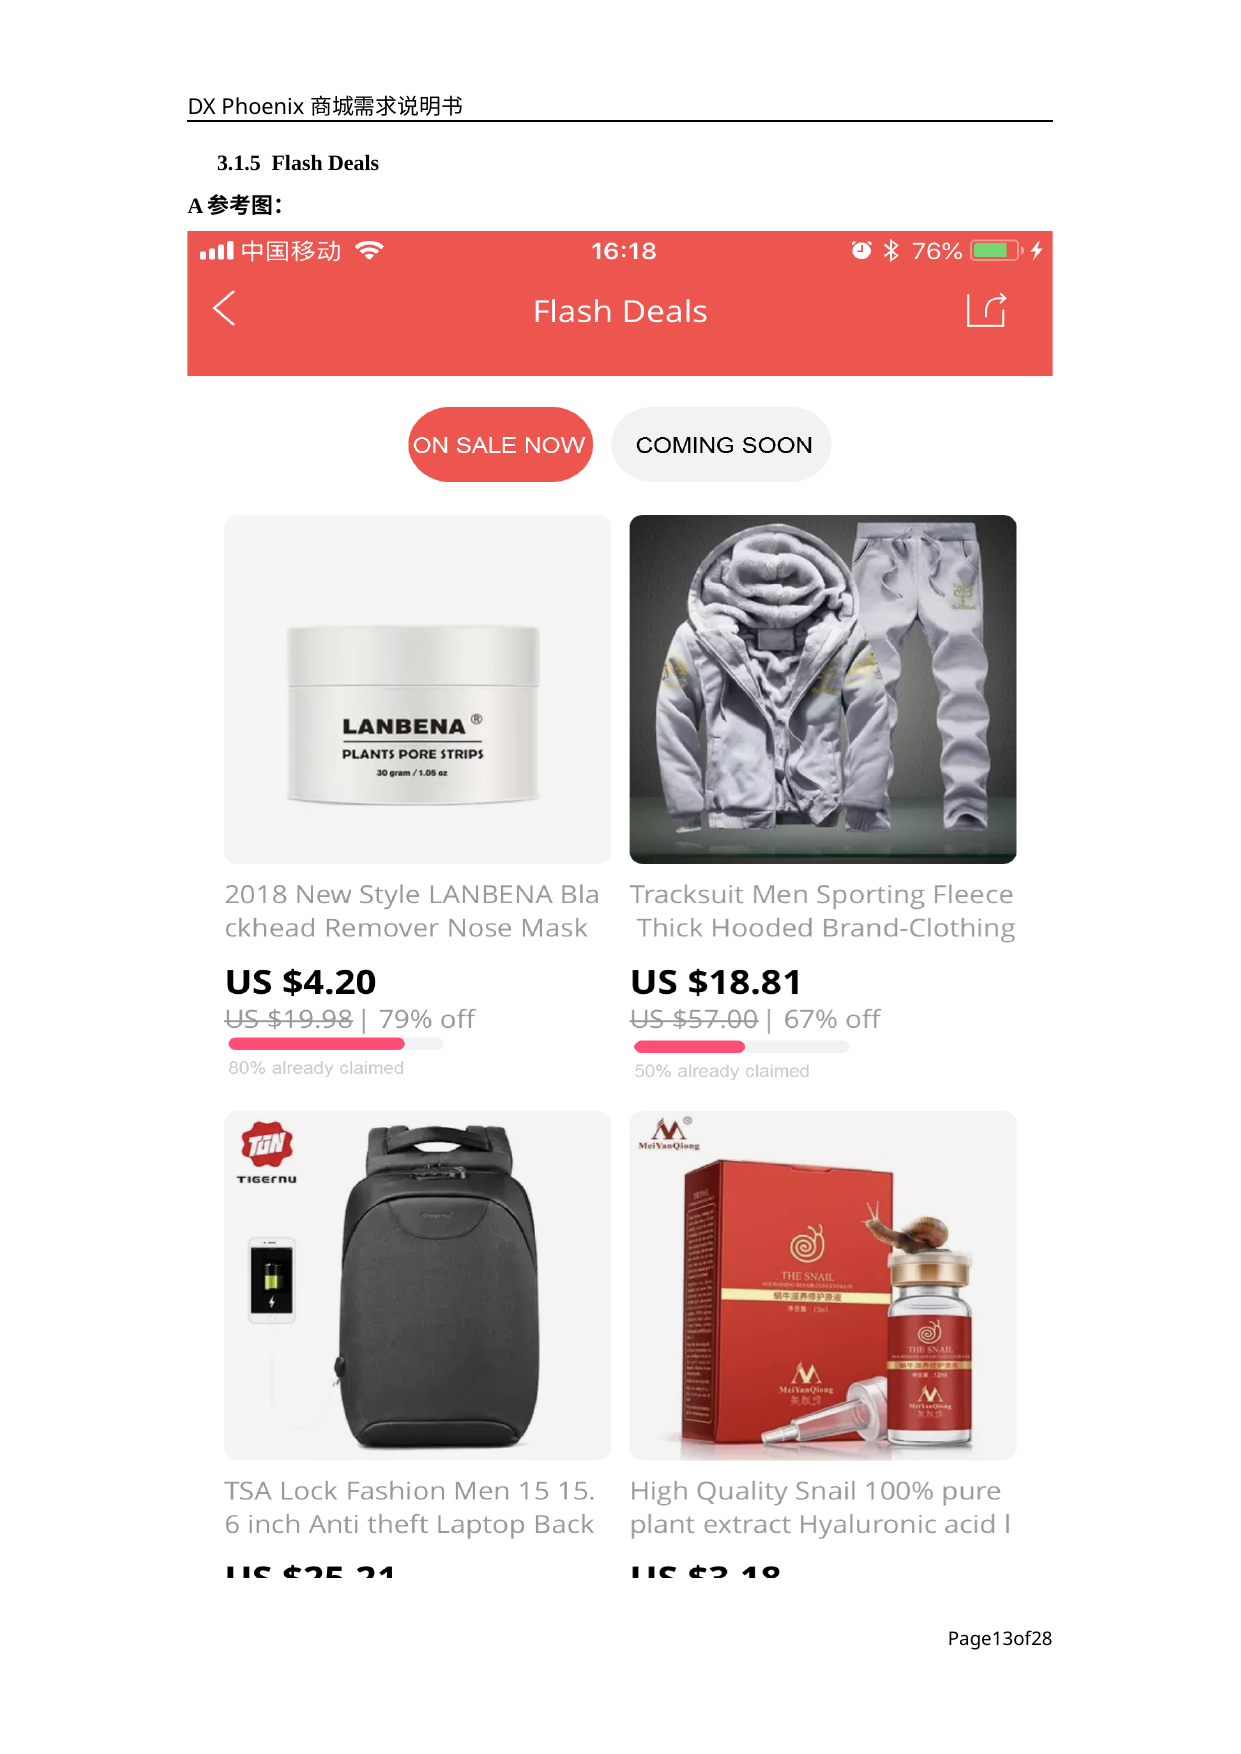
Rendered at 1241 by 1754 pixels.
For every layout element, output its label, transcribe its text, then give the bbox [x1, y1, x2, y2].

picture [187, 231, 1053, 1578]
subtitle 3.1.5 Flash Deals [217, 150, 1053, 175]
subtitle A参考图： [187, 188, 1053, 219]
